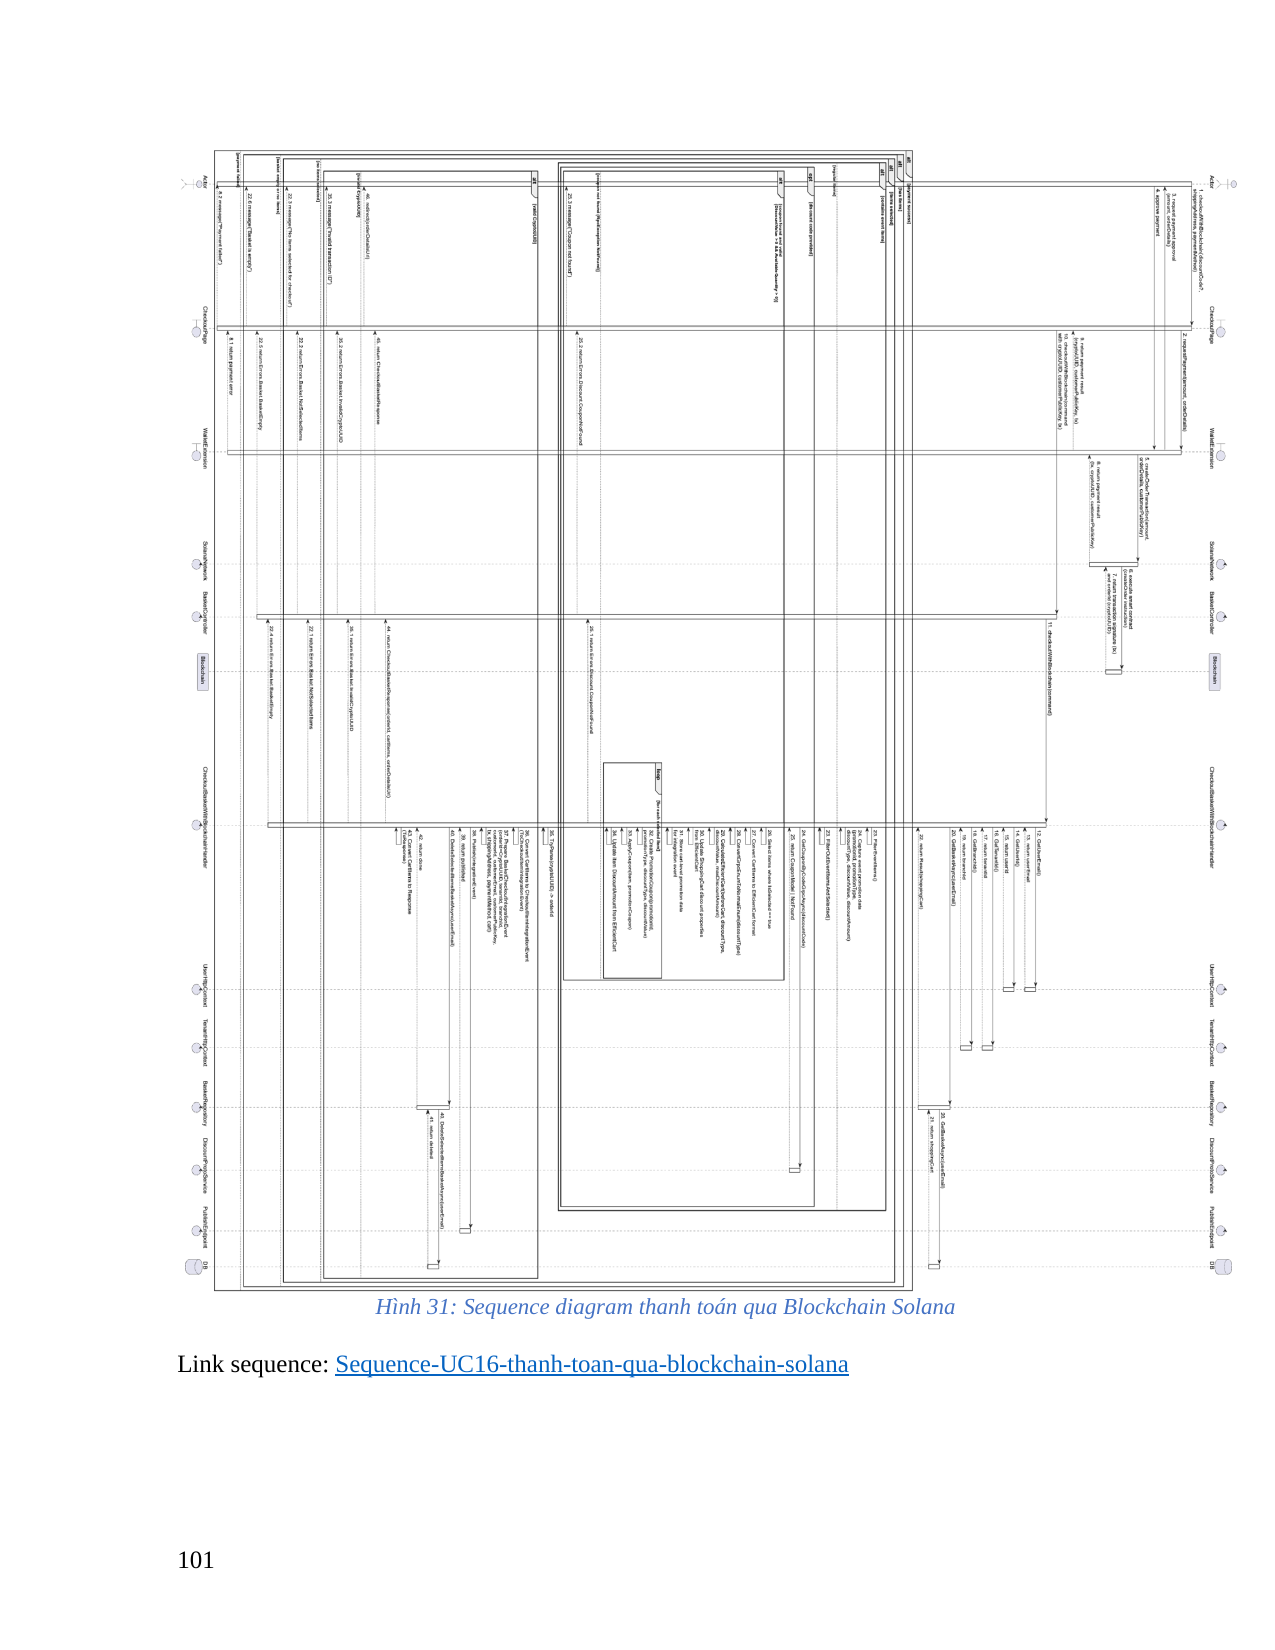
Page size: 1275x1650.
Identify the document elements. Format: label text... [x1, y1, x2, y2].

picture [180, 148, 1238, 1293]
text Link sequence: Sequence-UC16-thanh-toan-qua-blockchain-solana [177, 1349, 1156, 1378]
text Hình 31: Sequence diagram thanh toán qua Blockchain Solana [177, 1293, 1156, 1319]
